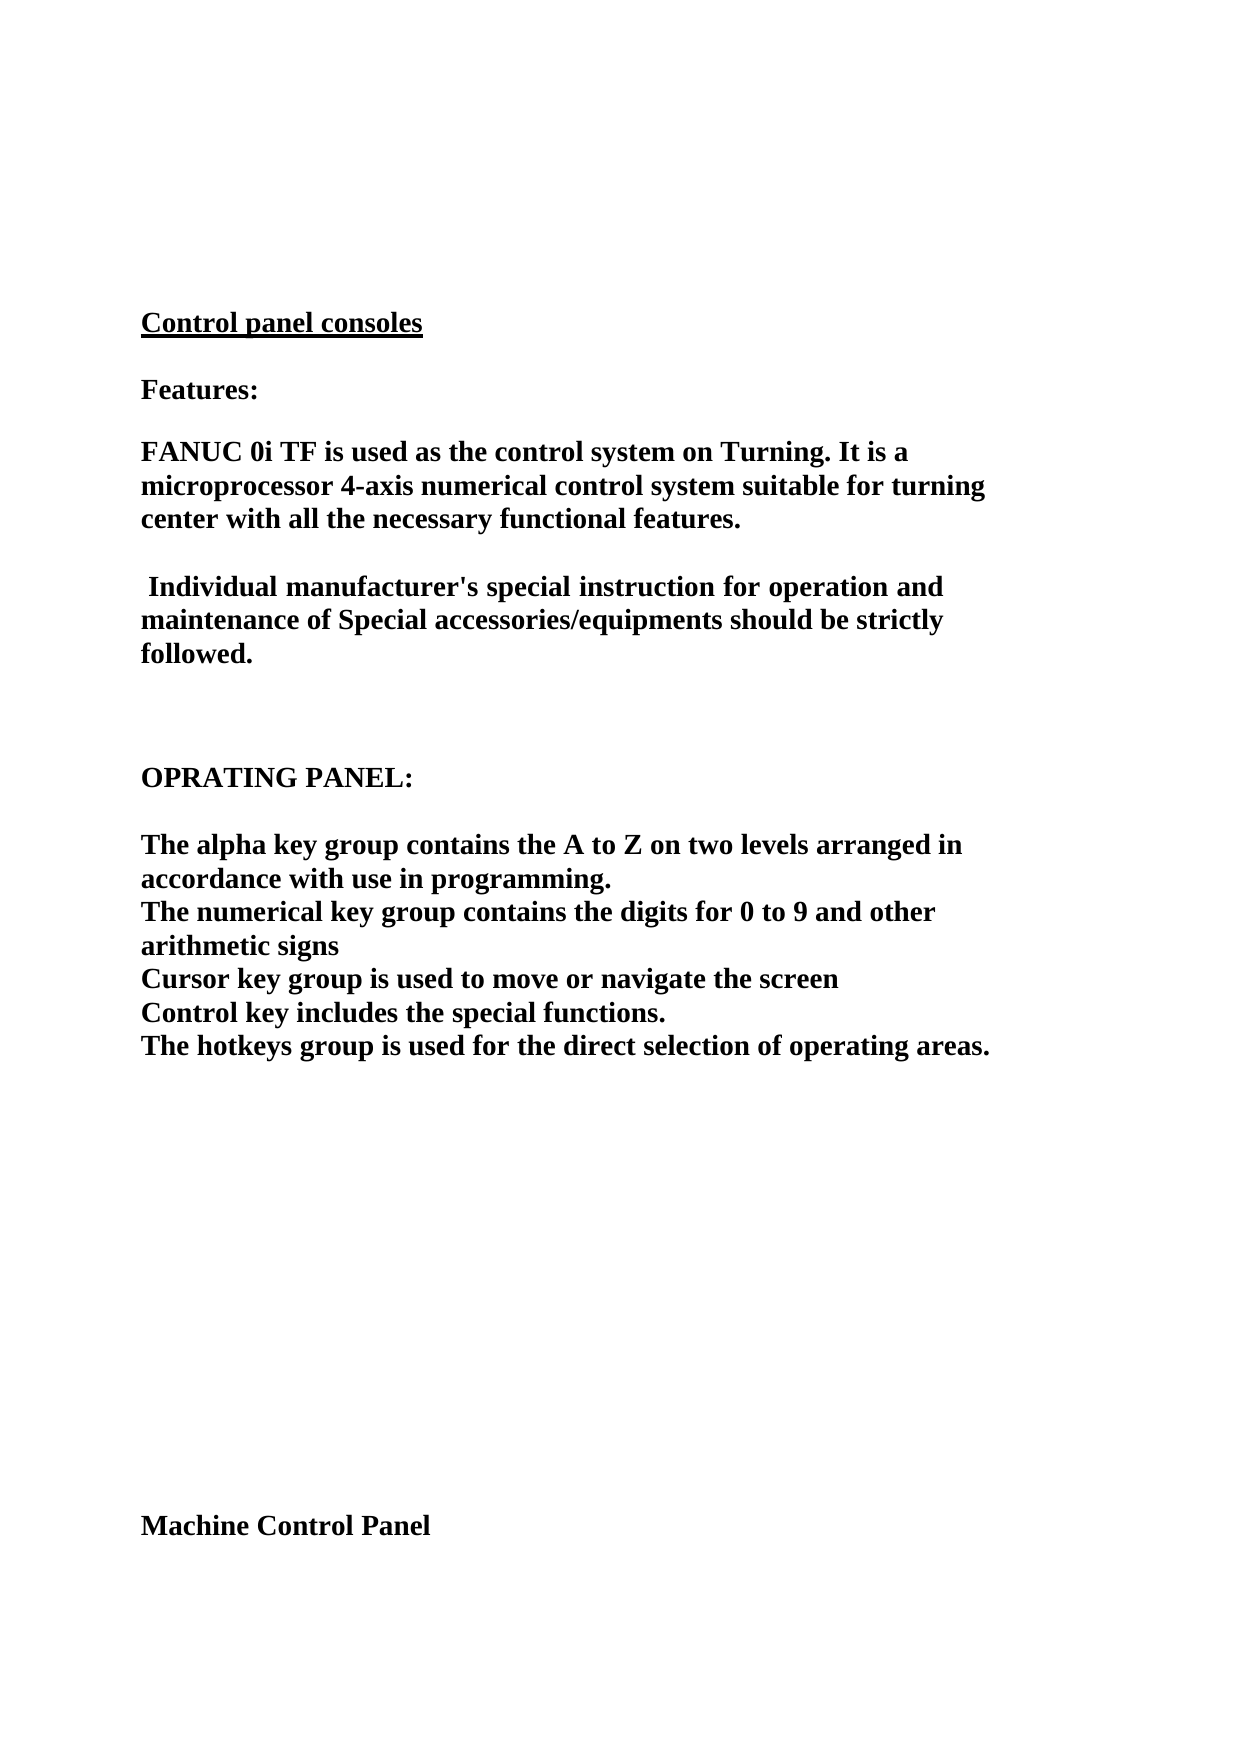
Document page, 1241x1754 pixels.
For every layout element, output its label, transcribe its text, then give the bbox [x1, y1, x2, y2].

text Cursor key group is used to move or navigate the screen Control key includes the special functions. [141, 962, 841, 1029]
text Features: [141, 372, 1186, 406]
subtitle FANUC 0i TF is used as the control system on Turning. It is a microprocessor 4-axis numerical control system suitable for turning center with all the necessary functional features. [141, 434, 987, 535]
text Individual manufacturer's special instruction for operation and maintenance of Special accessories/equipments should be strictly followed. [141, 569, 944, 669]
subtitle The numerical key group contains the digits for 0 to 9 and other arithmetic signs [141, 894, 938, 962]
text Control panel consoles [141, 305, 1186, 339]
subtitle The hotkeys group is used for the direct selection of operating areas. [141, 1029, 1186, 1062]
subtitle OPRATING PANEL: [141, 760, 1186, 794]
text The alpha key group contains the A to Z on two levels arranged in accordance with use in programming. [141, 827, 965, 894]
text Machine Control Panel [141, 1508, 1186, 1541]
